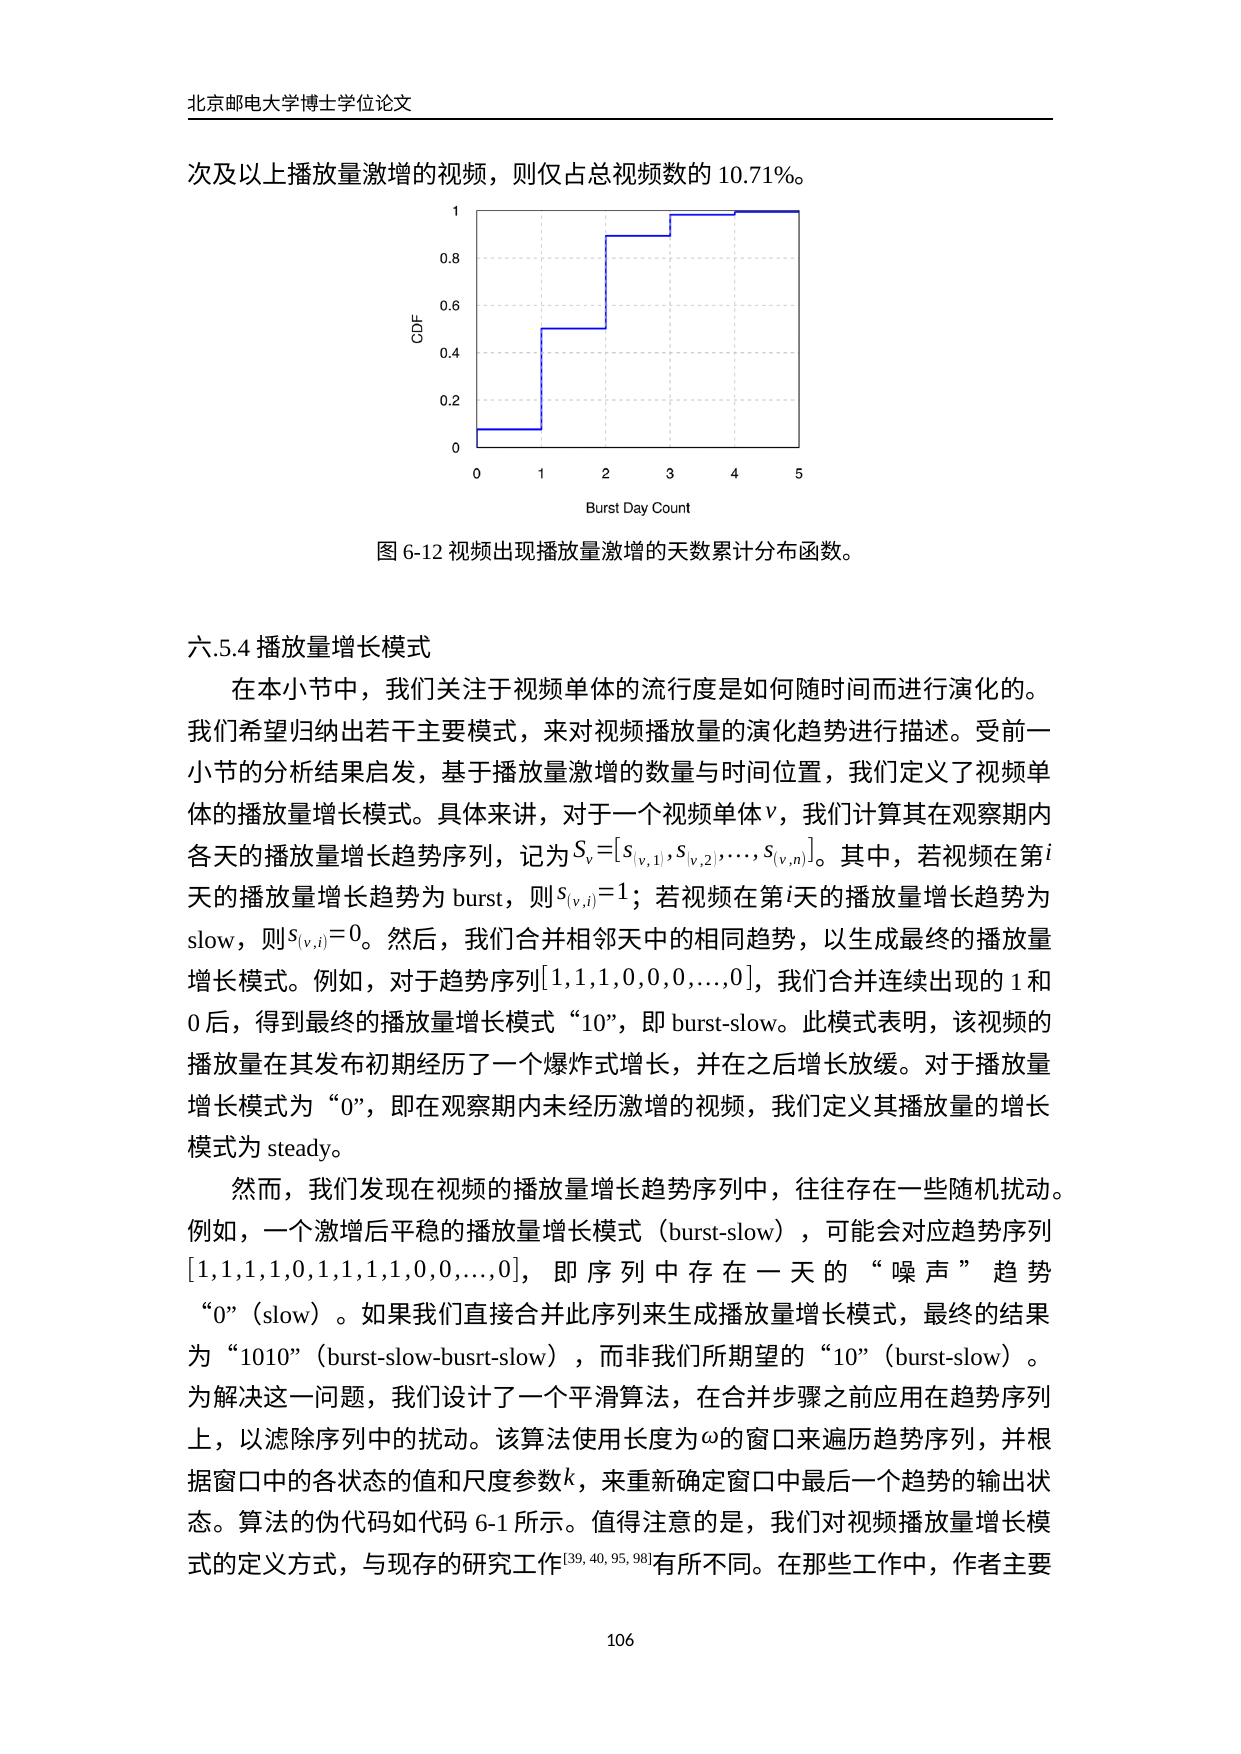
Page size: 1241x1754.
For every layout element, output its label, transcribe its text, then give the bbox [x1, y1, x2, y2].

text 播放量增长模式 [187, 623, 1053, 665]
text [187, 150, 1053, 192]
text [187, 1165, 1053, 1582]
text 在本小节中，我们关注于视频单体的流行度是如何随时间而进行演化的。我们希望归纳出若干主要模式，来对视频播放量的演化趋势进行描述。受前一小节的分析结果启发，基于播放量激增的数量与时间位置，我们定义了视频单体的播放量增长模式。具体来讲，对于一个视频单体，我们计算其在观察期内各天的播放量增长趋势序列，记为。其中，若视频在第天的播放量增长趋势为burst，则；若视频在第天的播放量增长趋势为slow，则。然后，我们合并相邻天中的相同趋势，以生成最终的播放量增长模式。例如，对于趋势序列，我们合并连续出现的1和0后，得到最终的播放量增长模式“10”，即burst-slow。此模式表明，该视频的播放量在其发布初期经历了一个爆炸式增长，并在之后增长放缓。对于播放量增长模式为“0”，即在观察期内未经历激增的视频，我们定义其播放量的增长模式为steady。 [187, 665, 1053, 1165]
picture [406, 191, 835, 535]
text 图6-12 视频出现播放量激增的天数累计分布函数。 [187, 534, 1053, 566]
